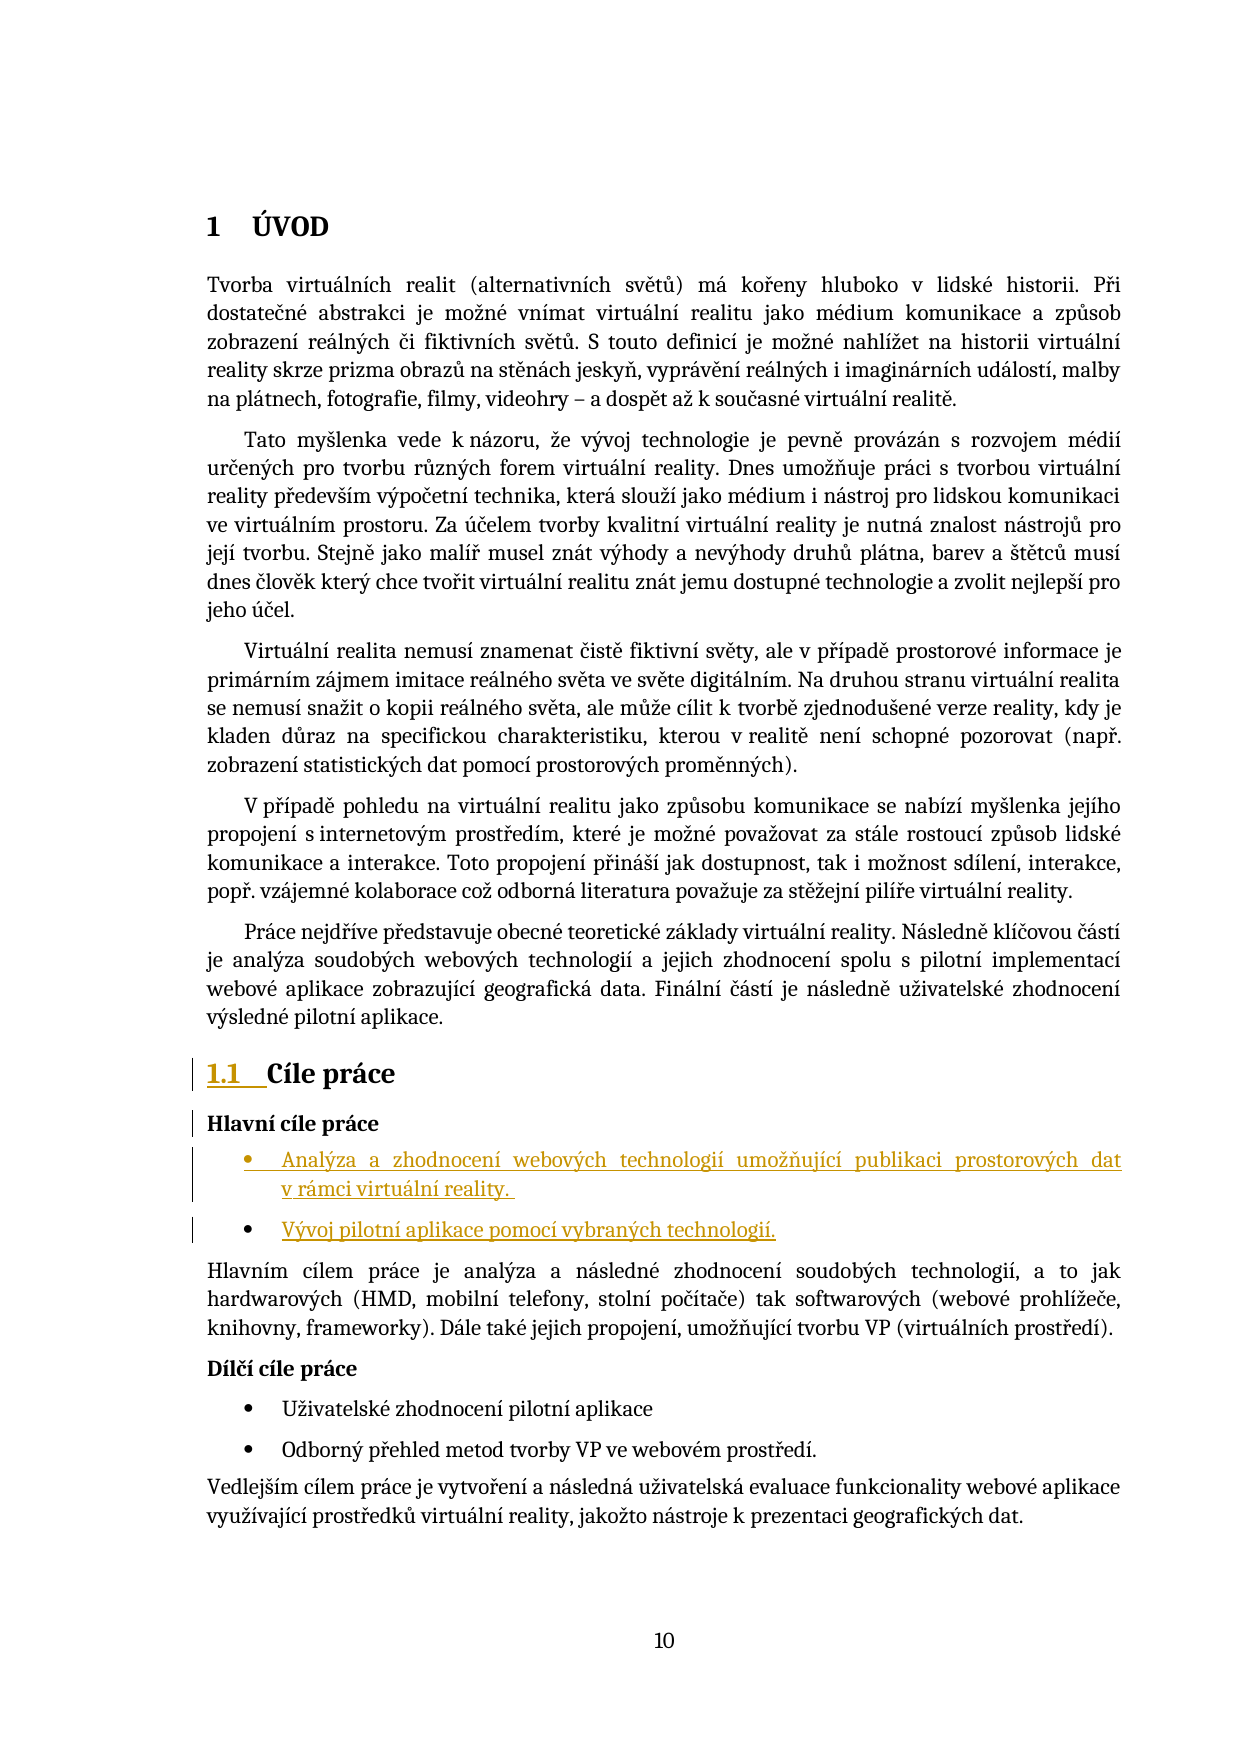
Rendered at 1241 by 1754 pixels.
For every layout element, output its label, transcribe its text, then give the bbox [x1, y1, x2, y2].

text V případě pohledu na virtuální realitu jako způsobu komunikace se nabízí myšlenka jejího propojení s internetovým prostředím, které je možné považovat za stále rostoucí způsob lidské komunikace a interakce. Toto propojení přináší jak dostupnost, tak i možnost sdílení, interakce, popř. vzájemné kolaborace což odborná literatura považuje za stěžejní pilíře virtuální reality. [207, 793, 1122, 904]
text Práce nejdříve představuje obecné teoretické základy virtuální reality. Následně klíčovou částí je analýza soudobých webových technologií a jejich zhodnocení spolu s pilotní implementací webové aplikace zobrazující geografická data. Finální částí je následně uživatelské zhodnocení výsledné pilotní aplikace. [207, 919, 1122, 1031]
text Tvorba virtuálních realit (alternativních světů) má kořeny hluboko v lidské historii. Při dostatečné abstrakci je možné vnímat virtuální realitu jako médium komunikace a způsob zobrazení reálných či fiktivních světů. S touto definicí je možné nahlížet na historii virtuální reality skrze prizma obrazů na stěnách jeskyň, vyprávění reálných i imaginárních událostí, malby na plátnech, fotografie, filmy, videohry – a dospět až k současné virtuální realitě. [207, 272, 1122, 412]
text Hlavní cíle práce [207, 1110, 1122, 1137]
subtitle Cíle práce [207, 1058, 1122, 1091]
text Tato myšlenka vede k názoru, že vývoj technologie je pevně provázán s rozvojem médií určených pro tvorbu různých forem virtuální reality. Dnes umožňuje práci s tvorbou virtuální reality především výpočetní technika, která slouží jako médium i nástroj pro lidskou komunikaci ve virtuálním prostoru. Za účelem tvorby kvalitní virtuální reality je nutná znalost nástrojů pro její tvorbu. Stejně jako malíř musel znát výhody a nevýhody druhů plátna, barev a štětců musí dnes člověk který chce tvořit virtuální realitu znát jemu dostupné technologie a zvolit nejlepší pro jeho účel. [207, 426, 1122, 623]
list Uživatelské zhodnocení pilotní aplikace [244, 1396, 1122, 1423]
subtitle Úvod [207, 211, 1122, 244]
text Virtuální realita nemusí znamenat čistě fiktivní světy, ale v případě prostorové informace je primárním zájmem imitace reálného světa ve světe digitálním. Na druhou stranu virtuální realita se nemusí snažit o kopii reálného světa, ale může cílit k tvorbě zjednodušené verze reality, kdy je kladen důraz na specifickou charakteristiku, kterou v realitě není schopné pozorovat (např. zobrazení statistických dat pomocí prostorových proměnných). [207, 638, 1122, 778]
text Dílčí cíle práce [207, 1355, 1122, 1382]
text Vedlejším cílem práce je vytvoření a následná uživatelská evaluace funkcionality webové aplikace využívající prostředků virtuální reality, jakožto nástroje k prezentaci geografických dat. [207, 1474, 1122, 1529]
text Hlavním cílem práce je analýza a následné zhodnocení soudobých technologií, a to jak hardwarových (HMD, mobilní telefony, stolní počítače) tak softwarových (webové prohlížeče, knihovny, frameworky). Dále také jejich propojení, umožňující tvorbu VP (virtuálních prostředí). [207, 1257, 1122, 1341]
list Odborný přehled metod tvorby VP ve webovém prostředí. [244, 1437, 1122, 1463]
